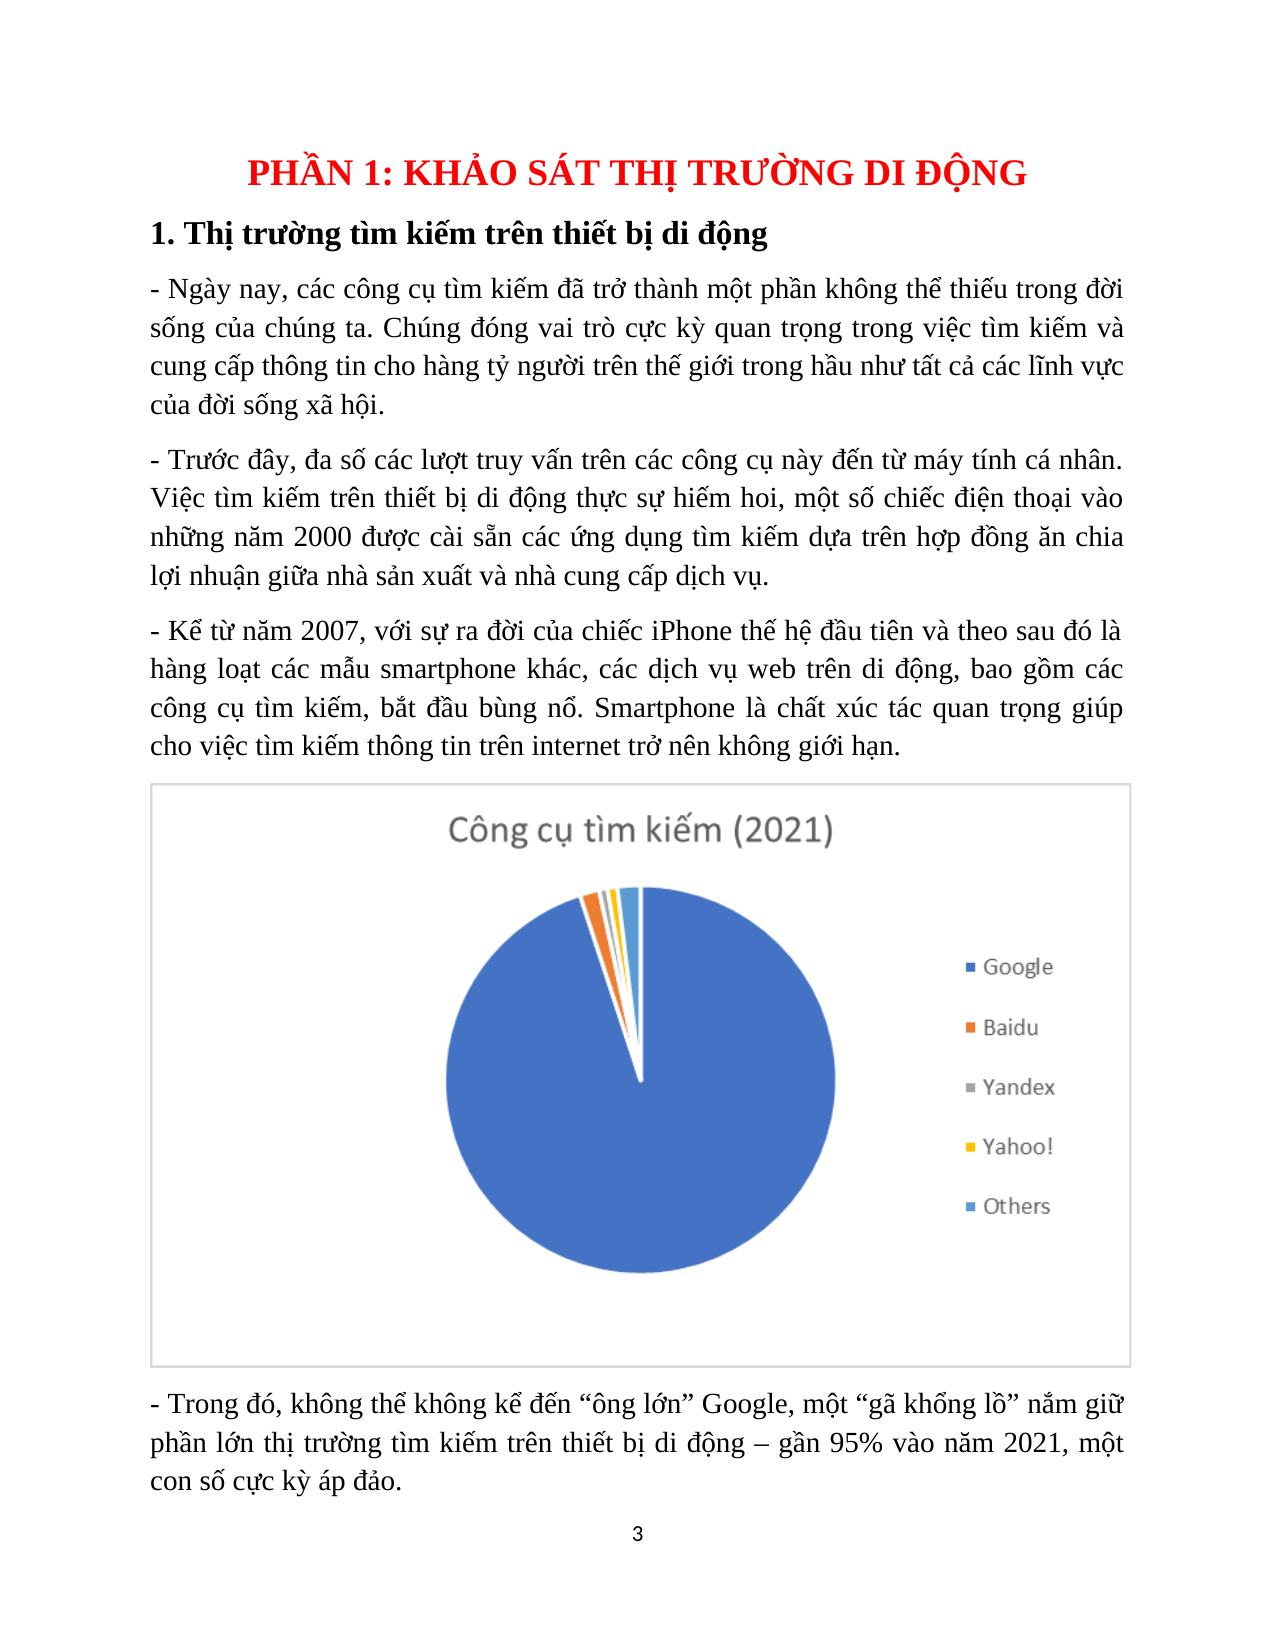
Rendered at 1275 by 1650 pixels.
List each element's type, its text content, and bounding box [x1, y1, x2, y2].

picture [150, 783, 1132, 1368]
text - Trong đó, không thể không kể đến “ông lớn” Google, một “gã khổng lồ” nắm giữ phần lớn thị trường tìm kiếm trên thiết bị di động – gần 95% vào năm 2021, một con số cực kỳ áp đảo. [150, 1386, 1125, 1497]
text PHẦN 1: KHẢO SÁT THỊ TRƯỜNG DI ĐỘNG [150, 150, 1125, 193]
text - Kể từ năm 2007, với sự ra đời của chiếc iPhone thế hệ đầu tiên và theo sau đó là hàng loạt các mẫu smartphone khác, các dịch vụ web trên di động, bao gồm các công cụ tìm kiếm, bắt đầu bùng nổ. Smartphone là chất xúc tác quan trọng giúp cho việc tìm kiếm thông tin trên internet trở nên không giới hạn. [150, 613, 1125, 762]
text - Trước đây, đa số các lượt truy vấn trên các công cụ này đến từ máy tính cá nhân. Việc tìm kiếm trên thiết bị di động thực sự hiếm hoi, một số chiếc điện thoại vào những năm 2000 được cài sẵn các ứng dụng tìm kiếm dựa trên hợp đồng ăn chia lợi nhuận giữa nhà sản xuất và nhà cung cấp dịch vụ. [150, 442, 1125, 591]
text - Ngày nay, các công cụ tìm kiếm đã trở thành một phần không thể thiếu trong đời sống của chúng ta. Chúng đóng vai trò cực kỳ quan trọng trong việc tìm kiếm và cung cấp thông tin cho hàng tỷ người trên thế giới trong hầu như tất cả các lĩnh vực của đời sống xã hội. [150, 271, 1125, 420]
text 1. Thị trường tìm kiếm trên thiết bị di động [150, 213, 1125, 252]
